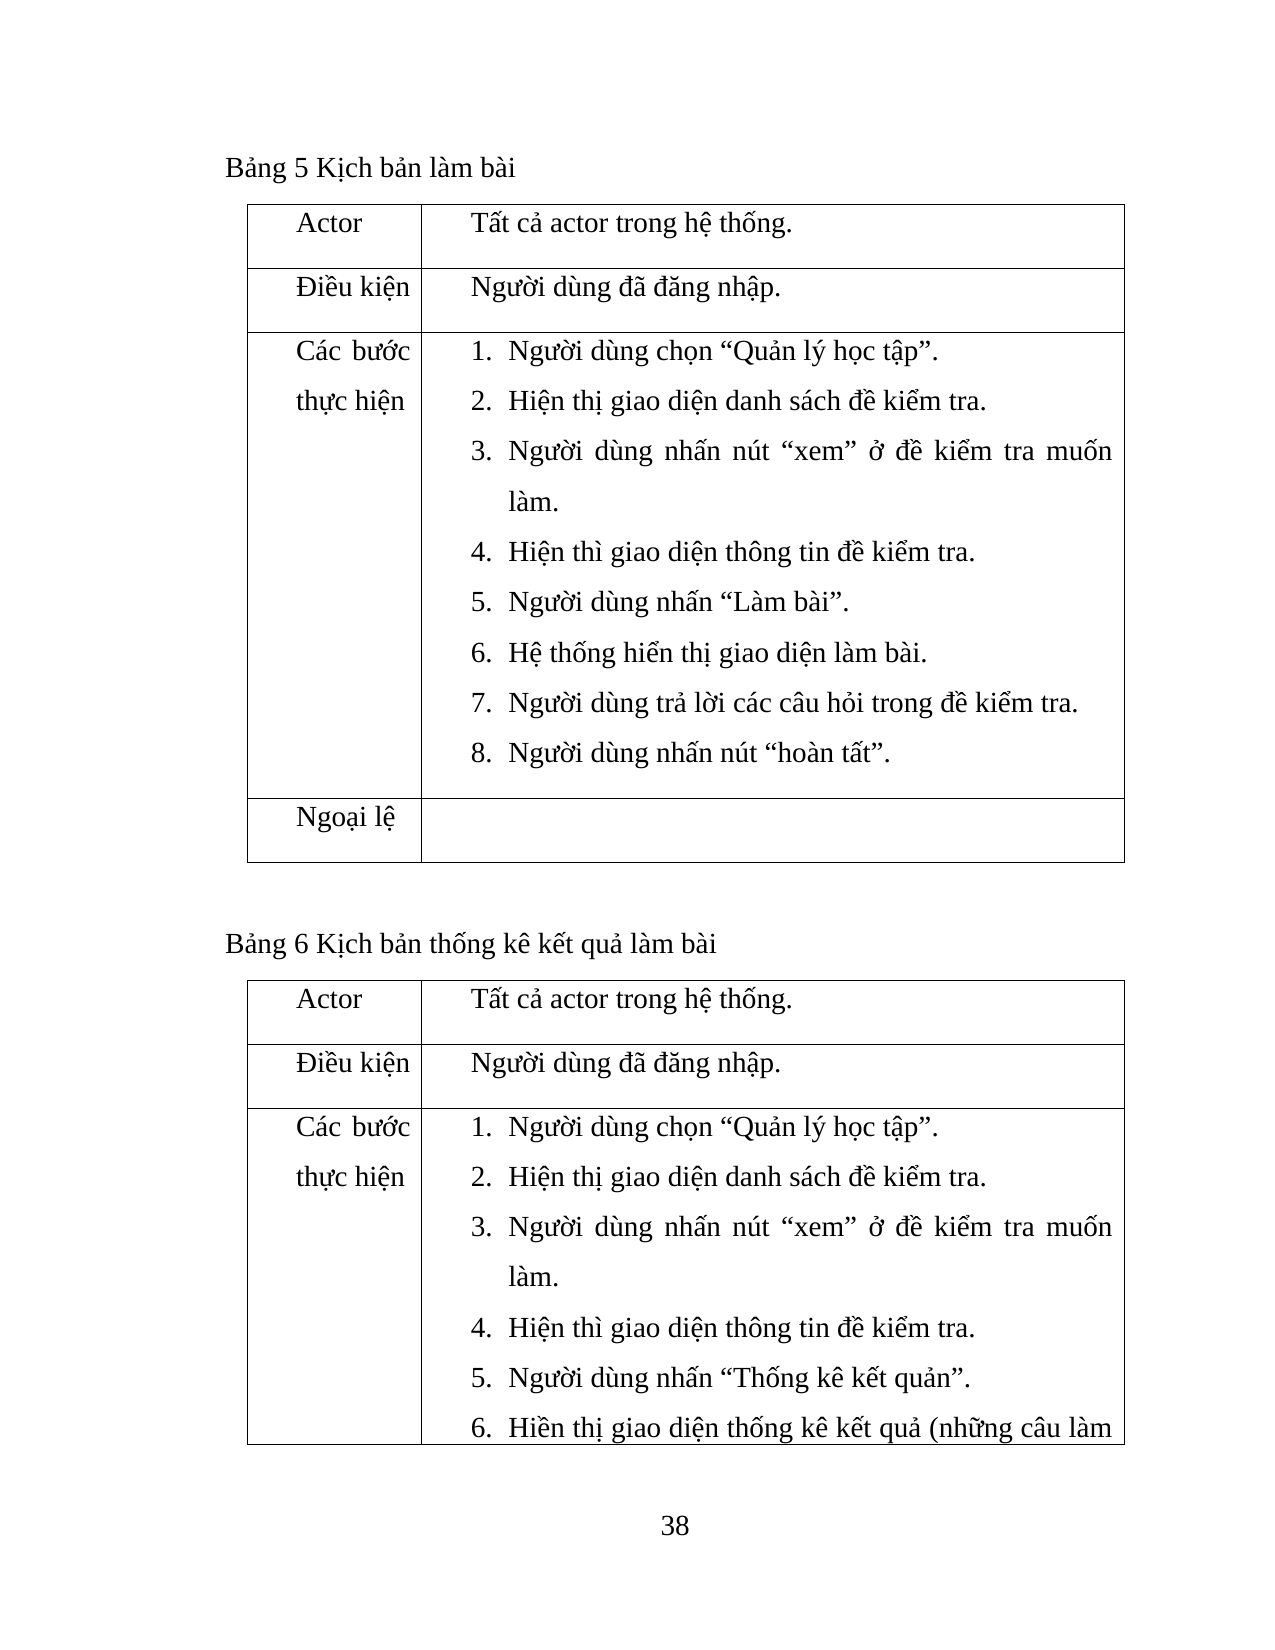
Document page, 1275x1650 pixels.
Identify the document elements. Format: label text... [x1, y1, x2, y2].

table_header Actor [248, 205, 421, 268]
table_cell Điều kiện [248, 1045, 421, 1108]
table_cell Ngoại lệ [248, 799, 421, 862]
table_cell Người dùng đã đăng nhập. [422, 1045, 1124, 1108]
table_cell [422, 799, 1124, 862]
table_cell Các bước thực hiện [248, 333, 421, 798]
table_header Tất cả actor trong hệ thống. [422, 205, 1124, 268]
table_cell Người dùng chọn “Quản lý học tập”. Hiện thị giao diện danh sách đề kiểm tra. Người dùng nhấn nút “xem” ở đề kiểm tra muốn làm. Hiện thì giao diện thông tin đề kiểm tra. Người dùng nhấn “Làm bài”. Hệ thống hiển thị giao diện làm bài. Người dùng trả lời các câu hỏi trong đề kiểm tra. Người dùng nhấn nút “hoàn tất”. [422, 333, 1124, 798]
table_header Tất cả actor trong hệ thống. [422, 981, 1124, 1044]
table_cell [422, 1109, 1124, 1444]
table_cell Người dùng đã đăng nhập. [422, 269, 1124, 332]
table_cell Điều kiện [248, 269, 421, 332]
table_cell Các bước thực hiện [248, 1109, 421, 1444]
table_header Actor [248, 981, 421, 1044]
